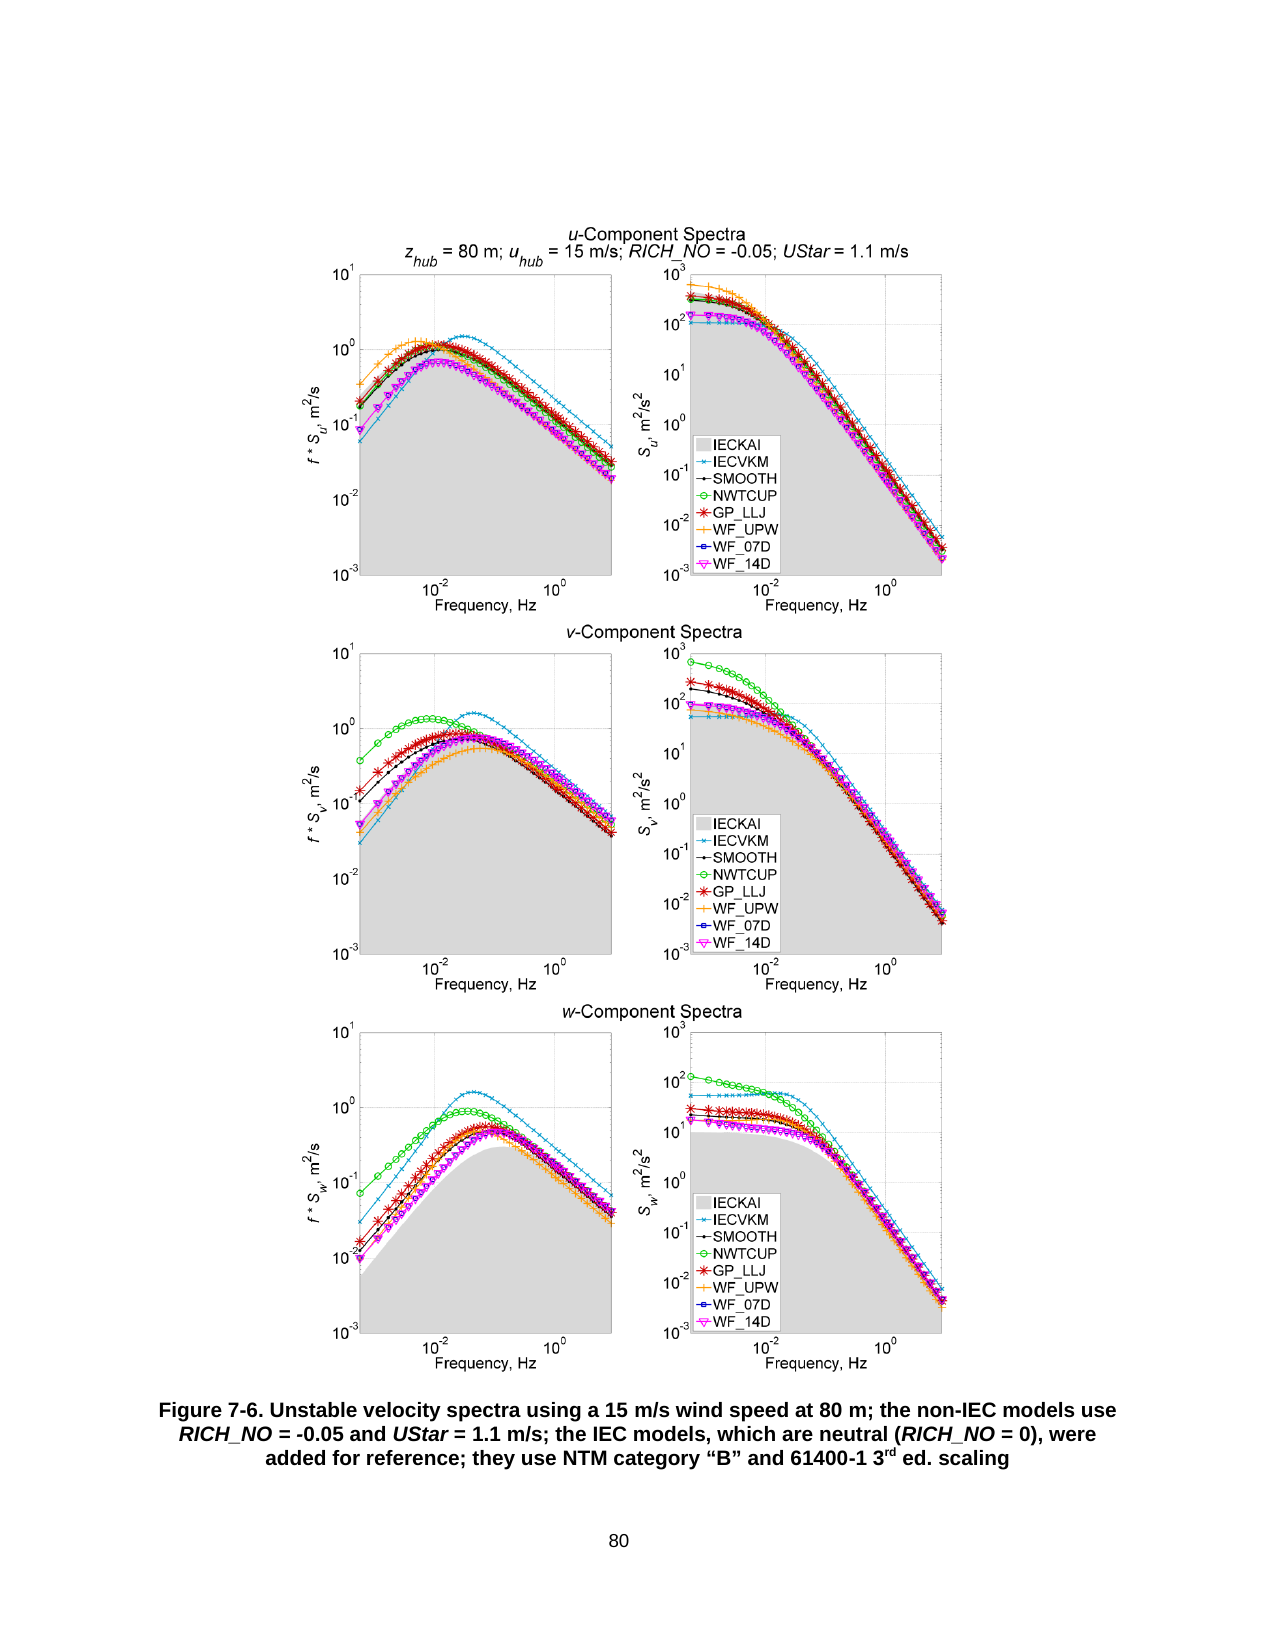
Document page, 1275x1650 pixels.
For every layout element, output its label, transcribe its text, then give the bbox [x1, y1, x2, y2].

picture [262, 617, 1013, 994]
picture [262, 219, 1013, 614]
picture [262, 997, 1013, 1373]
